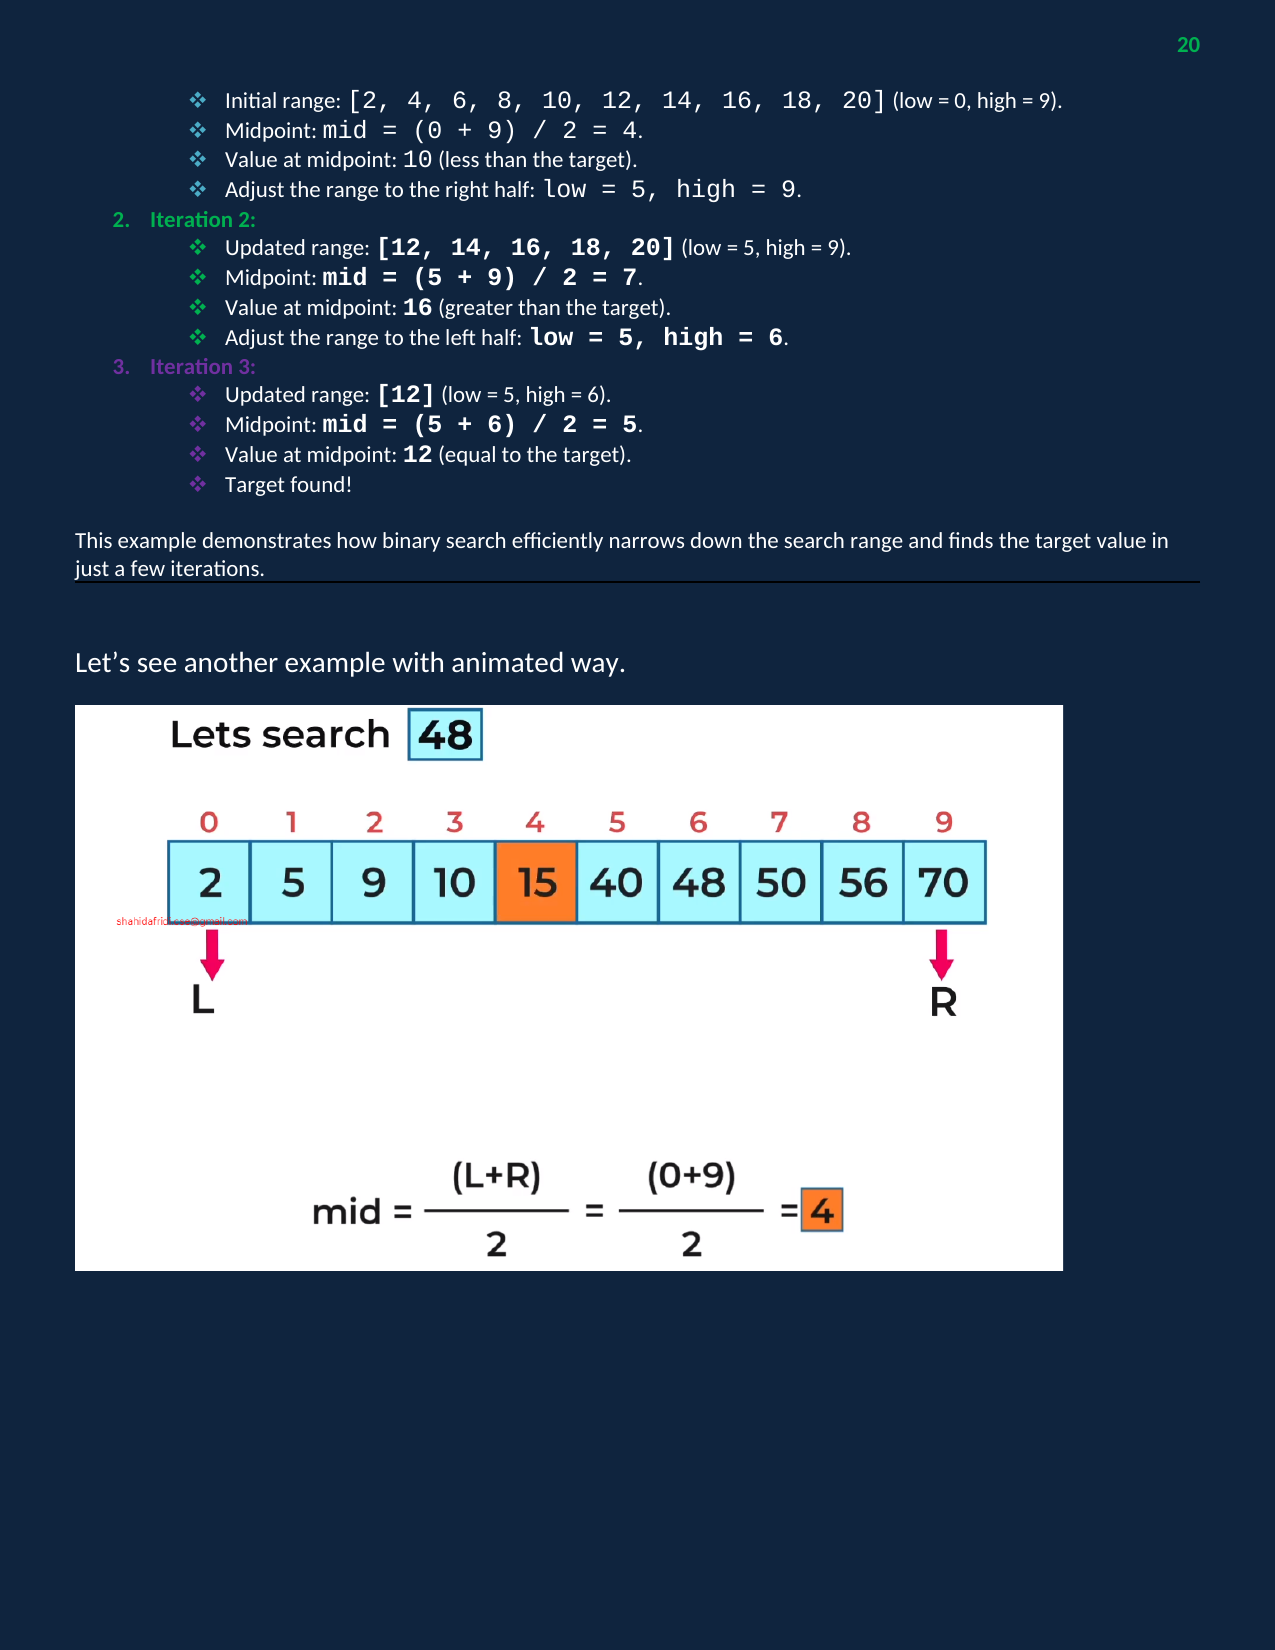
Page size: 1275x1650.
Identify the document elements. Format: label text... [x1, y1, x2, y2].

text Let’s see another example with animated way. [75, 644, 1200, 679]
list Adjust the range to the right half: low = 5, high = 9. [187, 175, 1200, 205]
list Midpoint: mid = (5 + 6) / 2 = 5. [187, 410, 1200, 440]
list Updated range: [12] (low = 5, high = 6). [187, 380, 1200, 410]
picture [75, 705, 1064, 1271]
list Adjust the range to the left half: low = 5, high = 6. [187, 323, 1200, 352]
list Updated range: [12, 14, 16, 18, 20] (low = 5, high = 9). [187, 233, 1200, 263]
list Value at midpoint: 12 (equal to the target). [187, 440, 1200, 470]
list Value at midpoint: 16 (greater than the target). [187, 293, 1200, 323]
text This example demonstrates how binary search efficiently narrows down the search range and finds the target value in just a few iterations. [75, 526, 1200, 581]
list Midpoint: mid = (0 + 9) / 2 = 4. [187, 116, 1200, 146]
list Target found! [187, 470, 1200, 498]
list Iteration 2: [112, 205, 1200, 233]
list Value at midpoint: 10 (less than the target). [187, 146, 1200, 175]
list Midpoint: mid = (5 + 9) / 2 = 7. [187, 263, 1200, 293]
list Iteration 3: [112, 352, 1200, 380]
list Initial range: [2, 4, 6, 8, 10, 12, 14, 16, 18, 20] (low = 0, high = 9). [187, 86, 1200, 116]
